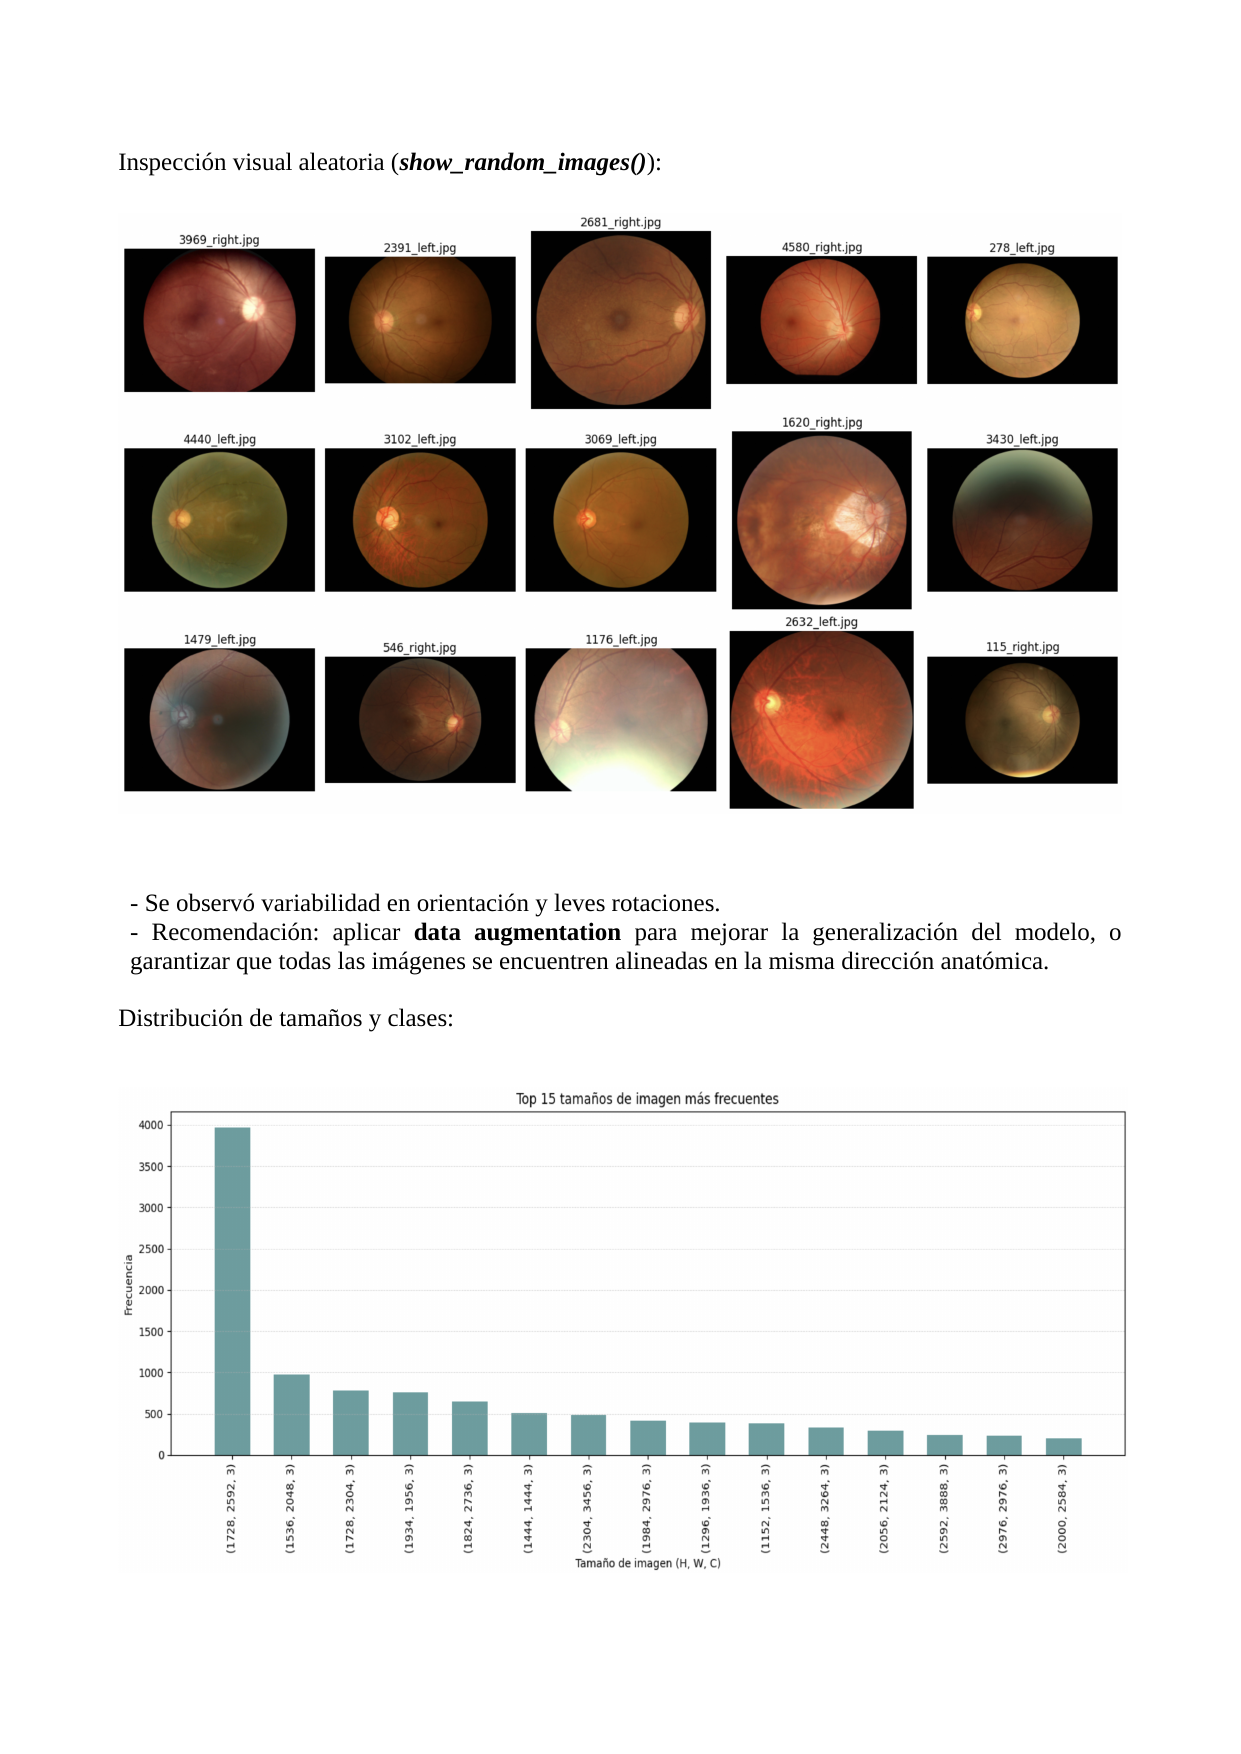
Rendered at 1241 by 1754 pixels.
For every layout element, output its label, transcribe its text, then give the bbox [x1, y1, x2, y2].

picture [118, 213, 1123, 814]
text Inspección visual aleatoria (show_random_images()): [118, 147, 1122, 176]
text - Se observó variabilidad en orientación y leves rotaciones. [130, 888, 1122, 917]
text Distribución de tamaños y clases: [118, 1003, 1122, 1032]
picture [118, 1087, 1129, 1573]
text - Recomendación: aplicar data augmentation para mejorar la generalización del modelo, o garantizar que todas las imágenes se encuentren alineadas en la misma dirección anatómica. [130, 917, 1122, 975]
